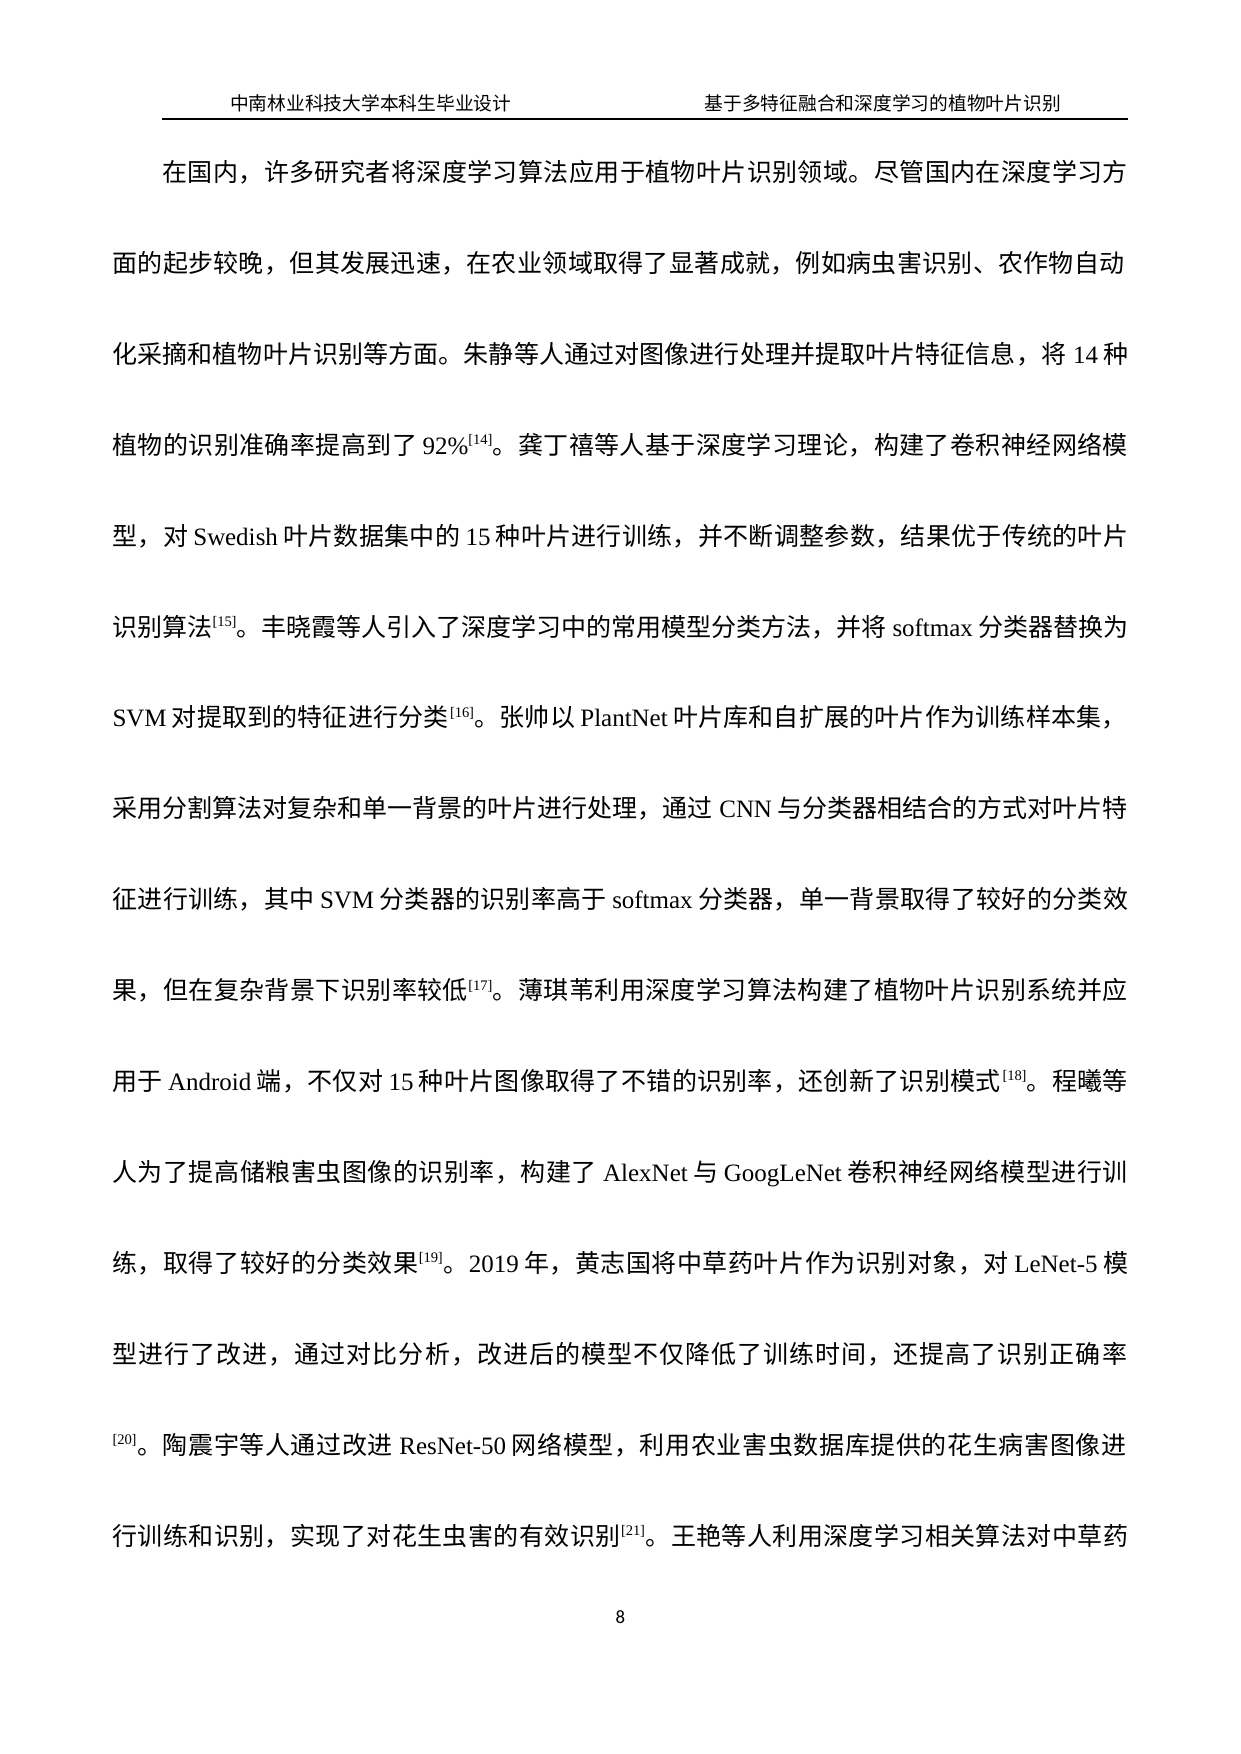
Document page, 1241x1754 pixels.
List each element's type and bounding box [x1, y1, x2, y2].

text [112, 139, 1128, 1568]
